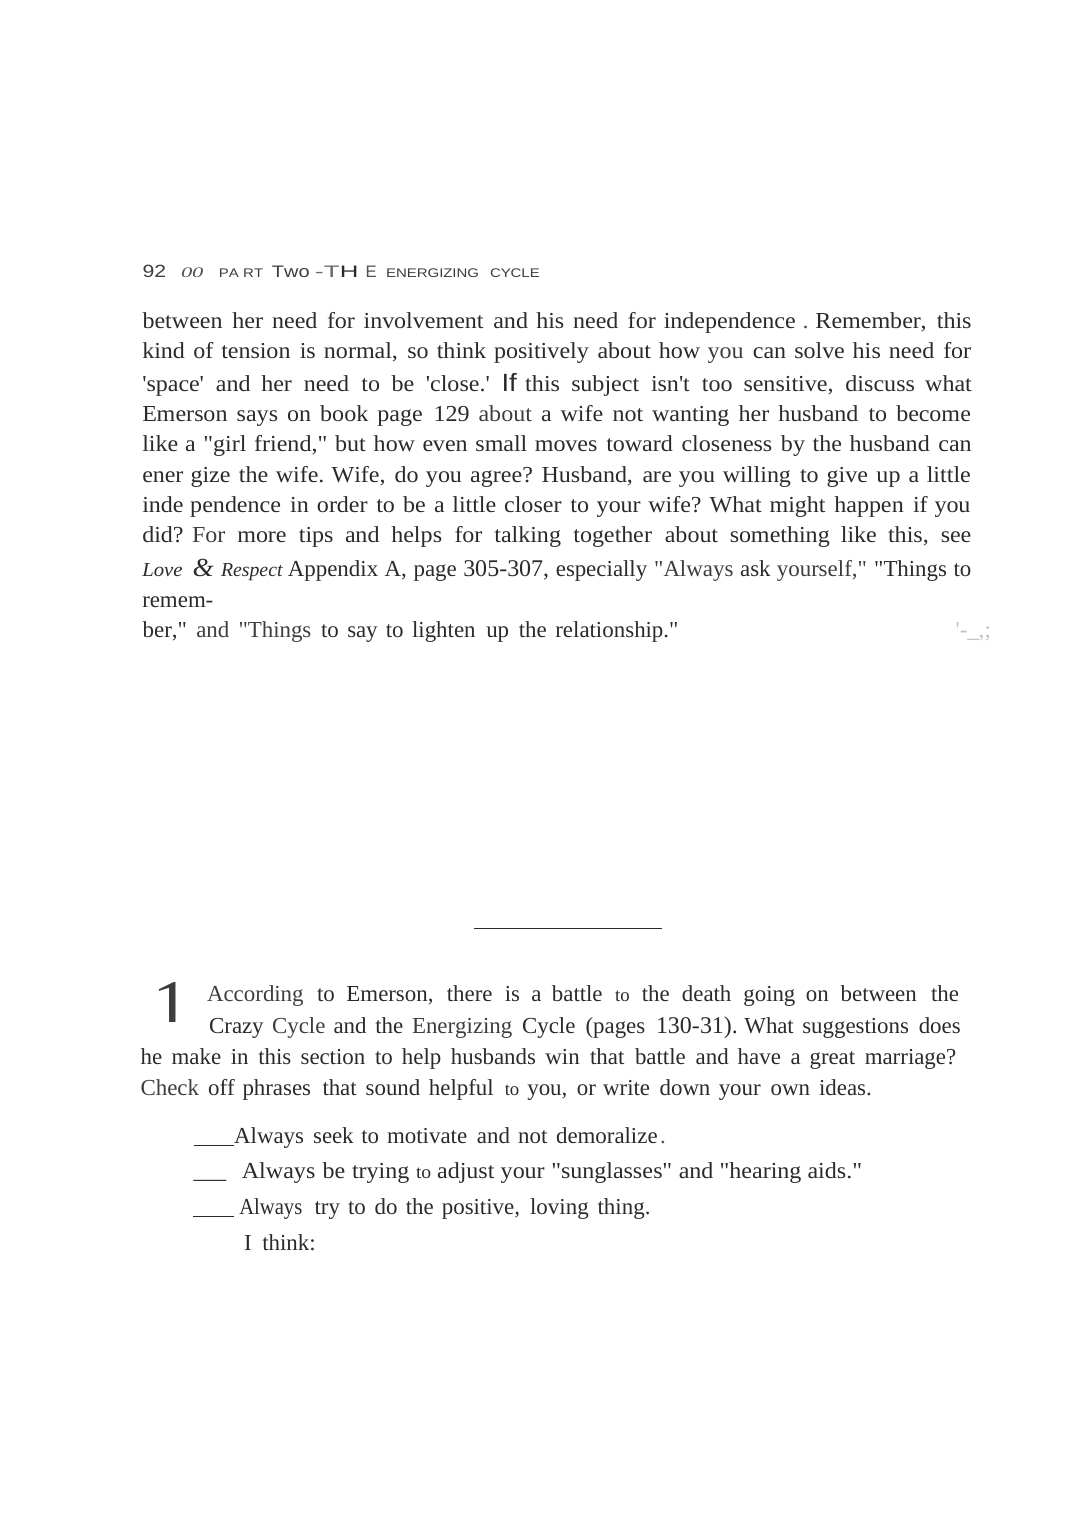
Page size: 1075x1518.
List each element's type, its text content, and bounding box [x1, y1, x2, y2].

text I think: [244, 1229, 998, 1255]
subtitle According to Emerson, there is a battle to the death going on between the Crazy Cycle and the Energizing Cycle (pages 130-31). What suggestions does [207, 980, 986, 1038]
text ber," and "Things to say to lighten up the relationship." '-_,; [142, 616, 998, 643]
text Always seek to motivate and not demoralize. [193, 1122, 998, 1148]
text Always try to do the positive, loving thing. [193, 1193, 998, 1219]
text he make in this section to help husbands win that battle and have a great marriage? Check off phrases that sound helpful to you, or write down your own ideas. [140, 1043, 986, 1100]
subtitle between her need for involvement and his need for independence . Remember, this kind of tension is normal, so think positively about how you can solve his need for 'space' and her need to be 'close.' If this subject isn't too sensitive, discuss what Emerson says on book page 129 about a wife not wanting her husband to become like a "girl friend," but how even small moves toward closeness by the husband can ener­ gize the wife. Wife, do you agree? Husband, are you willing to give up a little inde­ pendence in order to be a little closer to your wife? What might happen if you did? For more tips and helps for talking together about something like this, see Love & Respect Appendix A, page 305-307, especially "Always ask yourself," "Things to remem- [142, 307, 972, 612]
text 92 00 PA RT Two -TH E ENERGIZING CYCLE [142, 261, 998, 281]
text _ Always be trying to adjust your "sunglasses" and "hearing aids." [193, 1158, 998, 1184]
